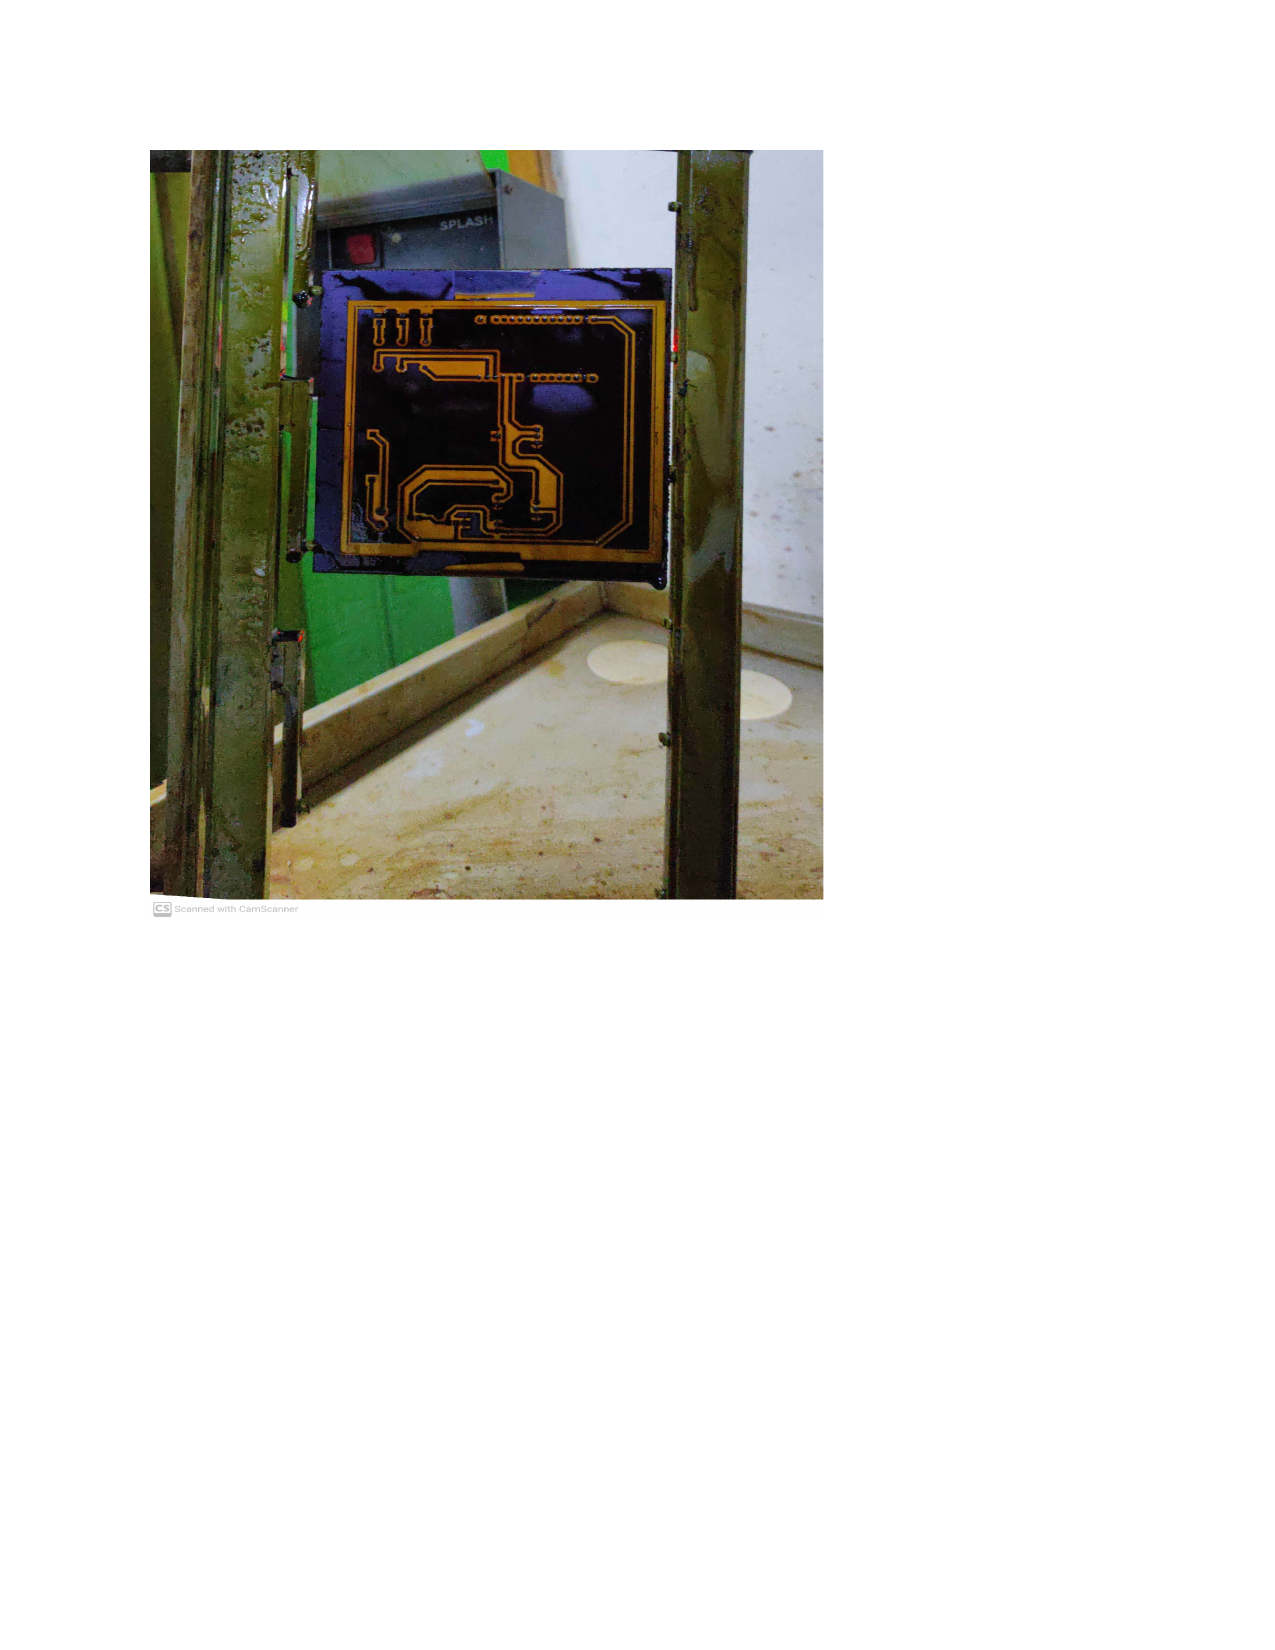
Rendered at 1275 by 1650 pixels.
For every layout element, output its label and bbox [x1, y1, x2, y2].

picture [150, 150, 824, 919]
